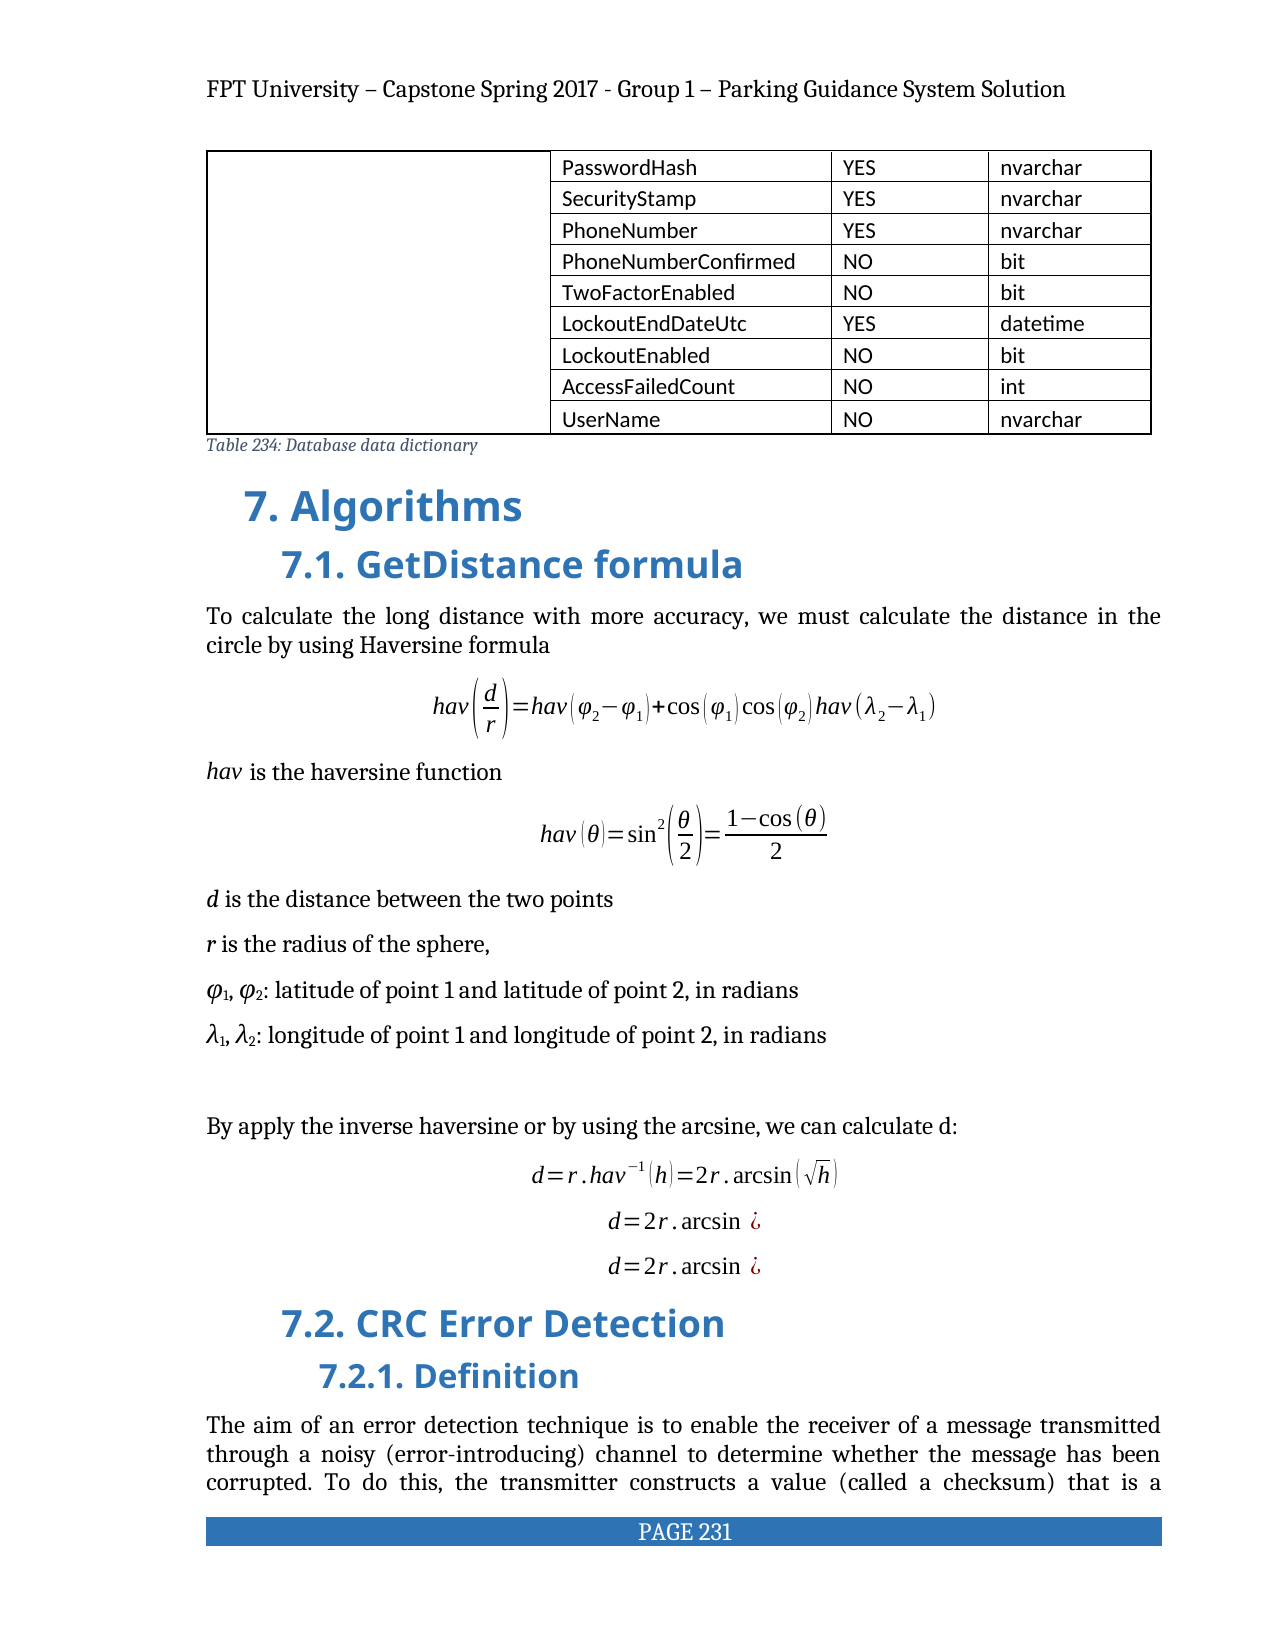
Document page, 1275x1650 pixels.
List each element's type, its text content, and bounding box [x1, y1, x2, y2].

subtitle Definition [206, 1353, 1162, 1398]
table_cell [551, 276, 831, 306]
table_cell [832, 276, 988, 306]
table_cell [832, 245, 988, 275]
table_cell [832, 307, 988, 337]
text By apply the inverse haversine or by using the arcsine, we can calculate d: [206, 1112, 1162, 1141]
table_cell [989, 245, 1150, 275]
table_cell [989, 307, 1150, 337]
text d is the distance between the two points [206, 885, 1162, 913]
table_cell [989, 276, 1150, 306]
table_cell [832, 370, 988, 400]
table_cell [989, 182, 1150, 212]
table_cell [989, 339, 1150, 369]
text is the haversine function [206, 758, 1162, 786]
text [206, 1411, 1162, 1497]
subtitle CRC Error Detection [206, 1298, 1162, 1349]
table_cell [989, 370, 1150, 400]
text φ1, φ2: latitude of point 1 and latitude of point 2, in radians [206, 976, 1162, 1004]
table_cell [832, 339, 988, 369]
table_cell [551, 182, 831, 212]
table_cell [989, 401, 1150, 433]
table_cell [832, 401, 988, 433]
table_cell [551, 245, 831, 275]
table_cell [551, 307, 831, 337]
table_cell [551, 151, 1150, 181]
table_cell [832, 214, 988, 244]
text To calculate the long distance with more accuracy, we must calculate the distance in the circle by using Haversine formula [206, 602, 1162, 659]
subtitle GetDistance formula [206, 538, 1162, 589]
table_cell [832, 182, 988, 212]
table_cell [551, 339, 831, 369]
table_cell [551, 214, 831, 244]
text r is the radius of the sphere, [206, 930, 1162, 959]
subtitle Algorithms [206, 477, 1162, 534]
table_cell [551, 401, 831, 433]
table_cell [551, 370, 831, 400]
text λ1, λ2: longitude of point 1 and longitude of point 2, in radians [206, 1021, 1162, 1050]
text Table 234: Database data dictionary [206, 435, 1162, 456]
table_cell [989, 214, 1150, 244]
